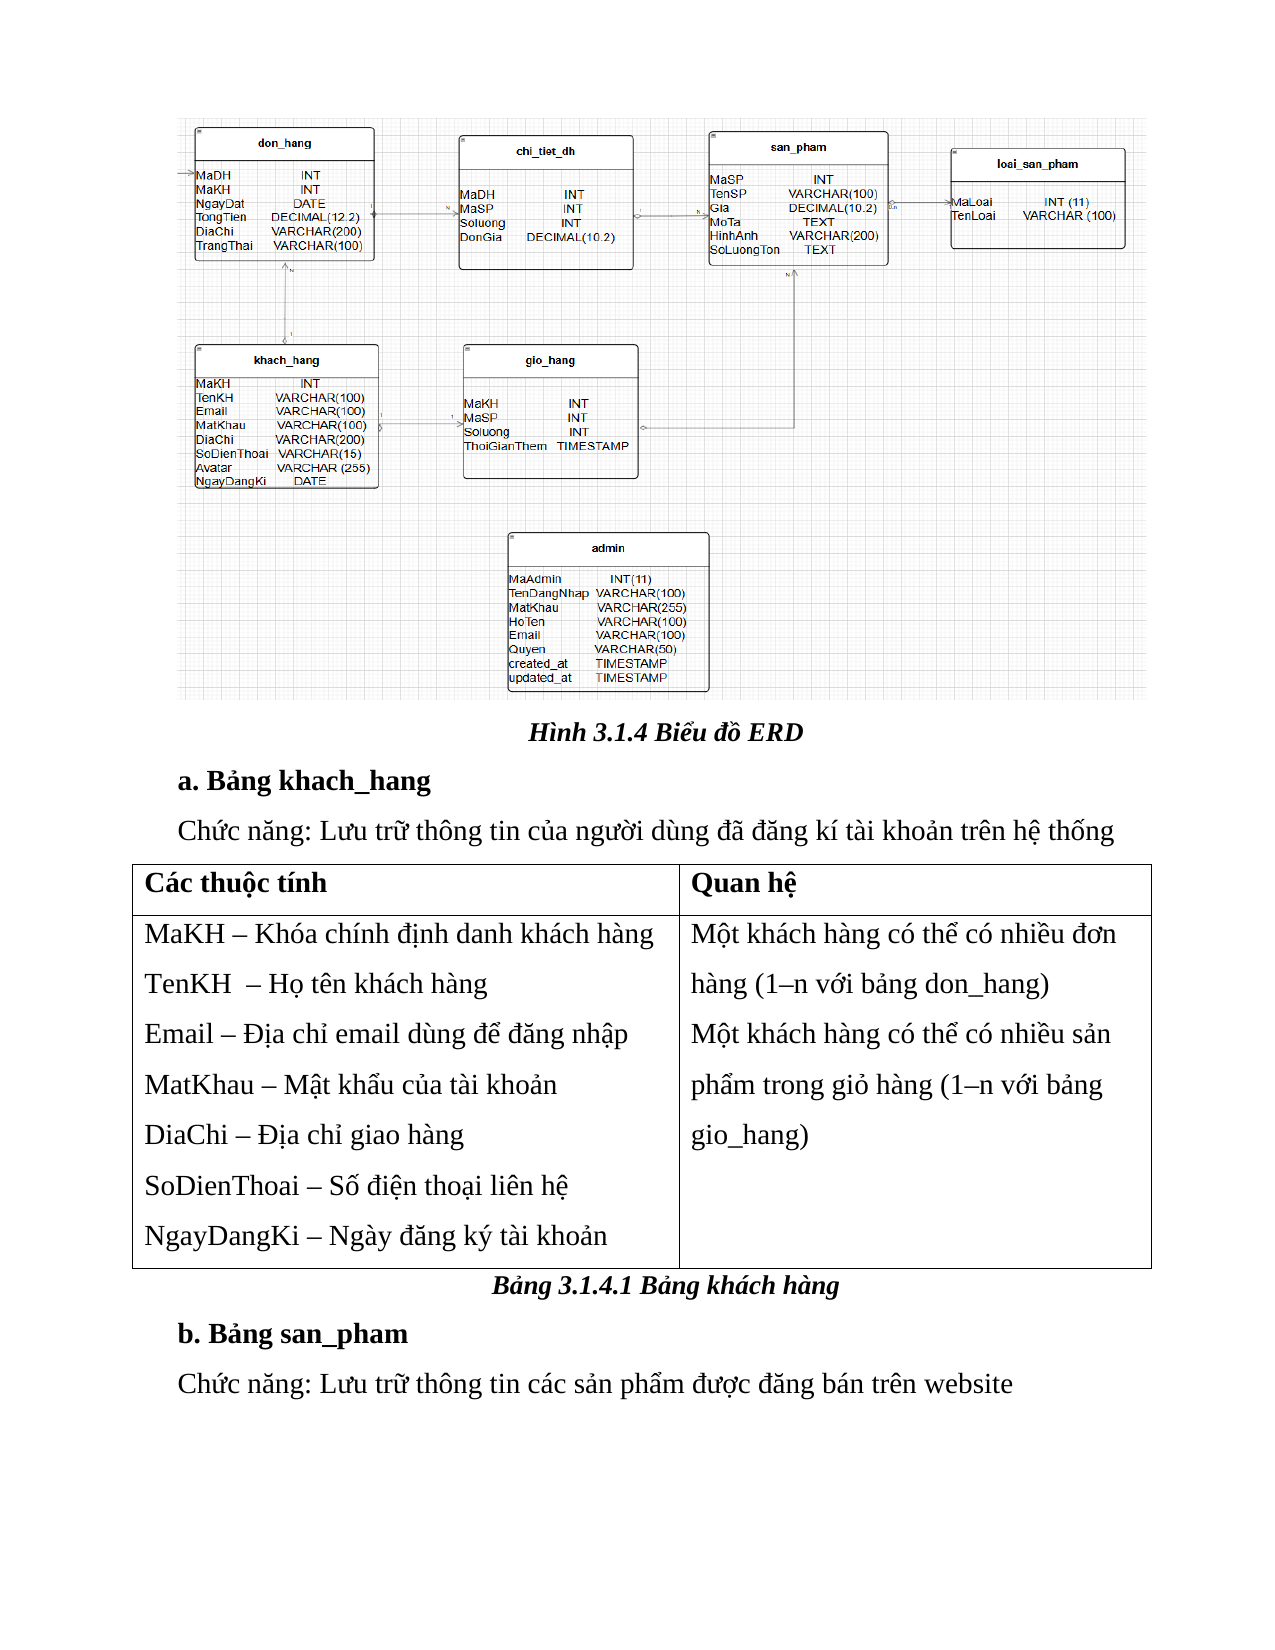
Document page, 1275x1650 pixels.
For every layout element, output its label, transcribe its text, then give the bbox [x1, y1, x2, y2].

text Chức năng: Lưu trữ thông tin các sản phẩm được đăng bán trên website [177, 1366, 1157, 1400]
text Bảng 3.1.4.1 Bảng khách hàng [177, 1269, 1157, 1300]
picture [177, 118, 1147, 700]
table_header Quan hệ [680, 865, 1151, 915]
text a. Bảng khach_hang [177, 763, 1157, 797]
text b. Bảng san_pham [177, 1316, 1157, 1349]
table_cell MaKH – Khóa chính định danh khách hàng TenKH – Họ tên khách hàng Email – Địa chỉ email dùng để đăng nhập MatKhau – Mật khẩu của tài khoản DiaChi – Địa chỉ giao hàng SoDienThoai – Số điện thoại liên hệ NgayDangKi – Ngày đăng ký tài khoản [133, 916, 679, 1268]
table_header Các thuộc tính [133, 865, 679, 915]
text Hình 3.1.4 Biểu đồ ERD [177, 716, 1157, 748]
table_cell Một khách hàng có thể có nhiều đơn hàng (1–n với bảng don_hang) Một khách hàng có thể có nhiều sản phẩm trong giỏ hàng (1–n với bảng gio_hang) [680, 916, 1151, 1268]
text Chức năng: Lưu trữ thông tin của người dùng đã đăng kí tài khoản trên hệ thống [177, 813, 1157, 847]
